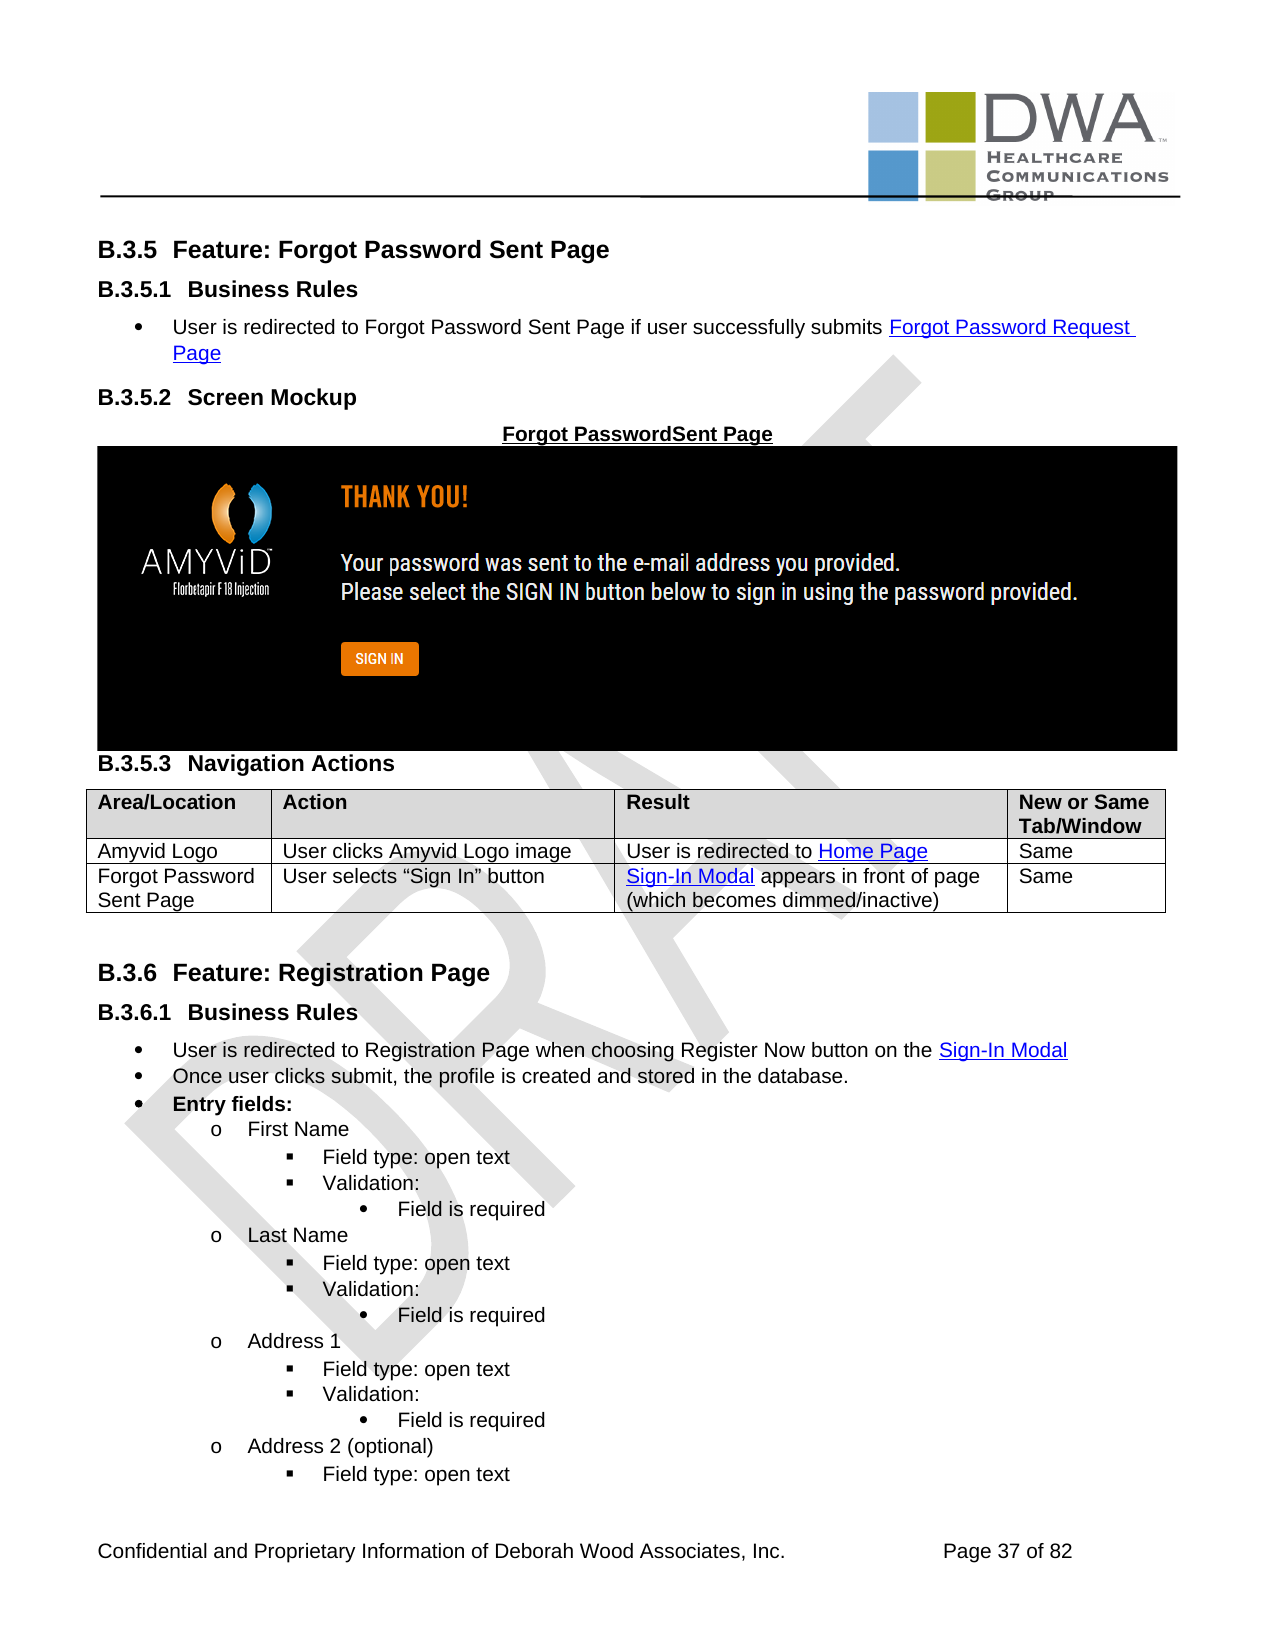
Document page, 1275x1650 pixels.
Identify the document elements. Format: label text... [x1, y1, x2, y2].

picture [868, 198, 1176, 206]
list Validation: [285, 1382, 1177, 1406]
list Entry fields: [135, 1091, 1177, 1115]
text Forgot PasswordSent Page [97, 422, 1177, 446]
list Address 2 (optional) [210, 1434, 1177, 1460]
subtitle Feature: Forgot Password Sent Page [97, 235, 1177, 264]
list Last Name [210, 1223, 1177, 1249]
list Validation: [285, 1171, 1177, 1195]
list Field type: open text [285, 1145, 1177, 1169]
table_cell Sign-In Modal appears in front of page (which becomes dimmed/inactive) [615, 864, 1007, 912]
subtitle Navigation Actions [97, 751, 1177, 776]
list First Name [210, 1117, 1177, 1143]
list Field type: open text [285, 1356, 1177, 1380]
list User is redirected to Forgot Password Sent Page if user successfully submits Forgot Password Request Page [135, 315, 1177, 365]
table_header Result [615, 790, 1007, 838]
list Field type: open text [285, 1462, 1177, 1486]
table_cell User clicks Amyvid Logo image [272, 839, 614, 863]
table_cell Same [1008, 864, 1165, 912]
table_header Action [272, 790, 614, 838]
list User is redirected to Registration Page when choosing Register Now button on the Sign-In Modal [135, 1038, 1177, 1062]
subtitle Business Rules [97, 276, 1177, 302]
table_header New or Same Tab/Window [1008, 790, 1165, 838]
list Field is required [360, 1408, 1177, 1432]
picture [868, 92, 1176, 195]
table_cell Amyvid Logo [87, 839, 271, 863]
table_cell User is redirected to Home Page [615, 839, 1007, 863]
table_header Area/Location [87, 790, 271, 838]
picture [97, 446, 1178, 751]
subtitle Feature: Registration Page [97, 958, 1177, 986]
subtitle Business Rules [97, 999, 1177, 1025]
list Field is required [360, 1197, 1177, 1221]
list Field type: open text [285, 1251, 1177, 1275]
table_cell Forgot Password Sent Page [87, 864, 271, 912]
list Address 1 [210, 1328, 1177, 1354]
table_cell Same [1008, 839, 1165, 863]
list Field is required [360, 1303, 1177, 1327]
table_cell User selects “Sign In” button [272, 864, 614, 912]
list Validation: [285, 1277, 1177, 1301]
subtitle Screen Mockup [97, 383, 1177, 410]
list Once user clicks submit, the profile is created and stored in the database. [135, 1064, 1177, 1088]
